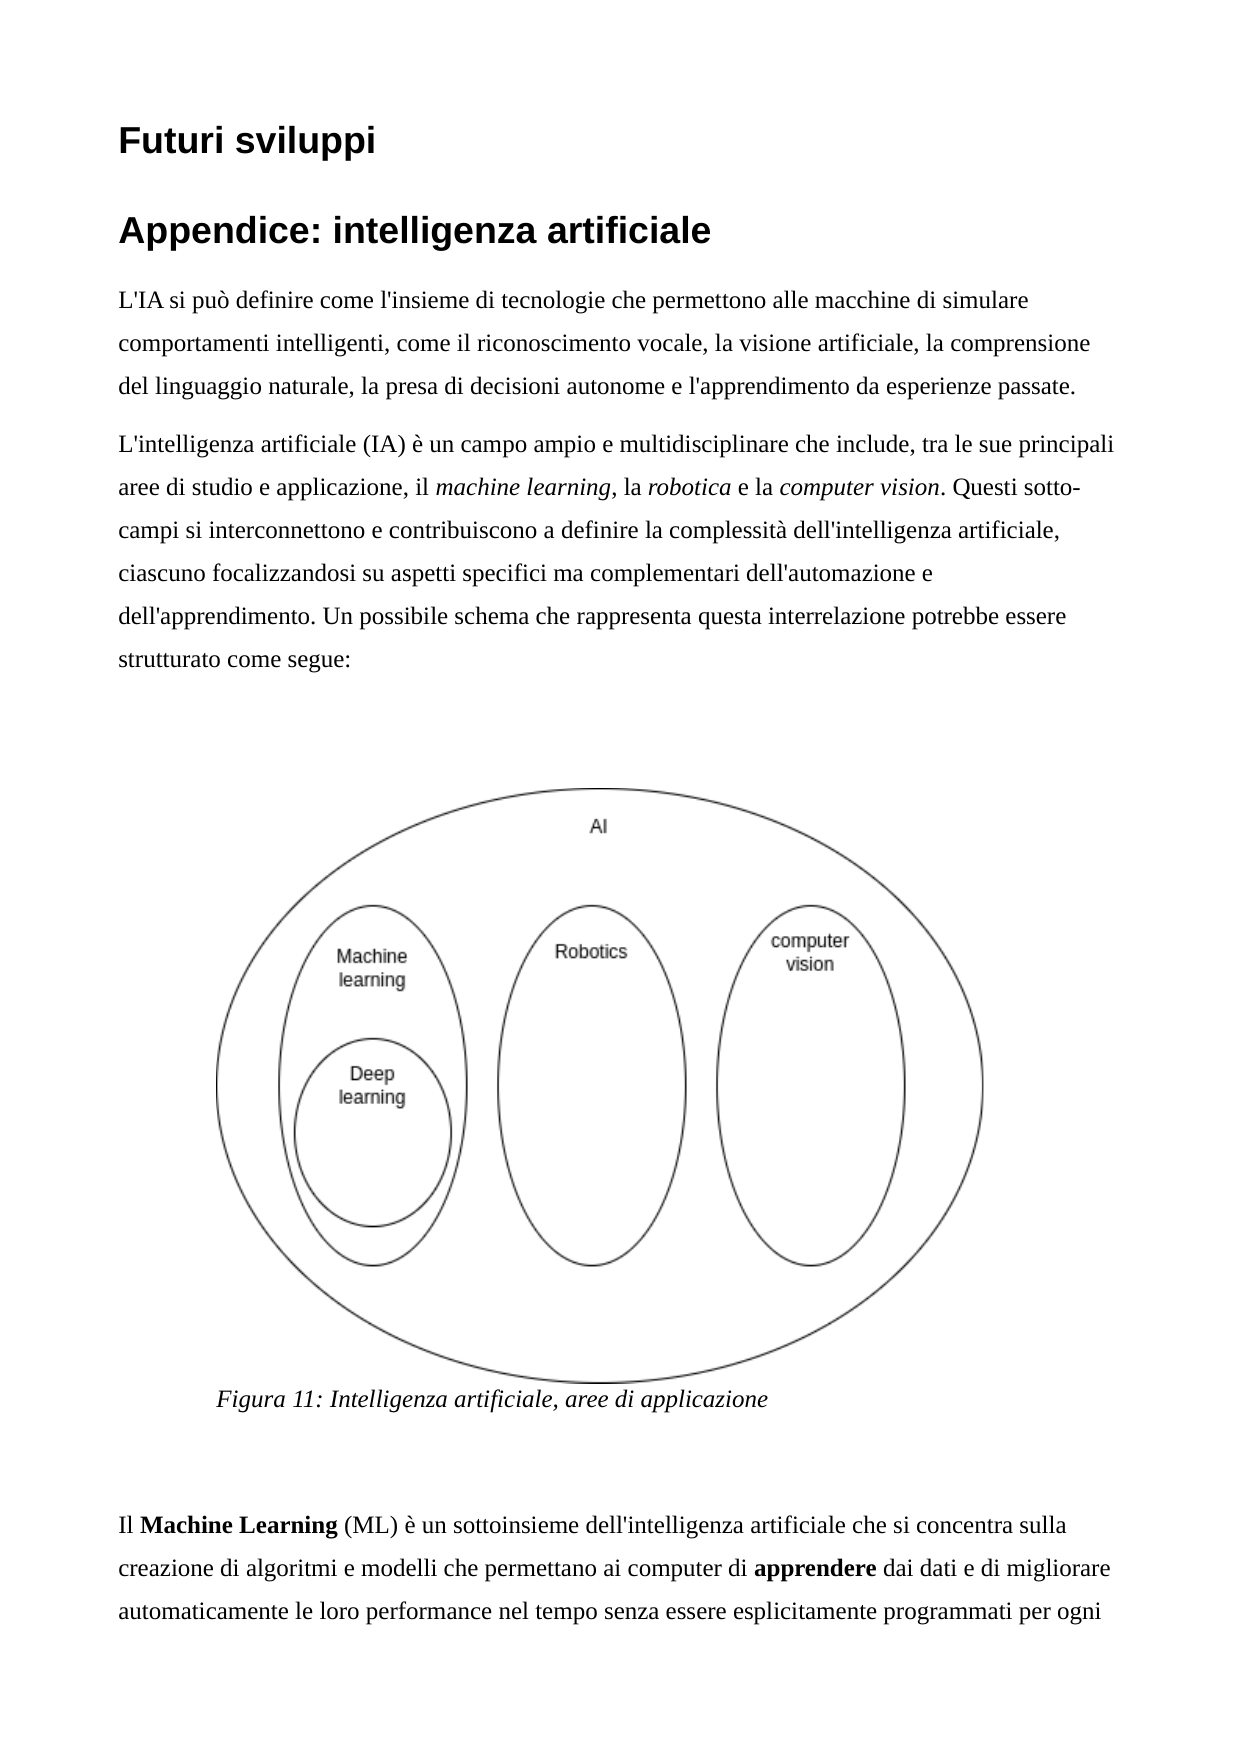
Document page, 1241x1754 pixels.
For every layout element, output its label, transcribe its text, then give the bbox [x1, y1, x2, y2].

picture [216, 788, 984, 1384]
text L'IA si può definire come l'insieme di tecnologie che permettono alle macchine di simulare comportamenti intelligenti, come il riconoscimento vocale, la visione artificiale, la comprensione del linguaggio naturale, la presa di decisioni autonome e l'apprendimento da esperienze passate. [118, 285, 1122, 400]
subtitle Futuri sviluppi [118, 118, 1122, 161]
text L'intelligenza artificiale (IA) è un campo ampio e multidisciplinare che include, tra le sue principali aree di studio e applicazione, il machine learning, la robotica e la computer vision. Questi sotto-campi si interconnettono e contribuiscono a definire la complessità dell'intelligenza artificiale, ciascuno focalizzandosi su aspetti specifici ma complementari dell'automazione e dell'apprendimento. Un possibile schema che rappresenta questa interrelazione potrebbe essere strutturato come segue: [118, 429, 1122, 673]
subtitle Appendice: intelligenza artificiale [118, 208, 1122, 251]
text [118, 1510, 1122, 1625]
